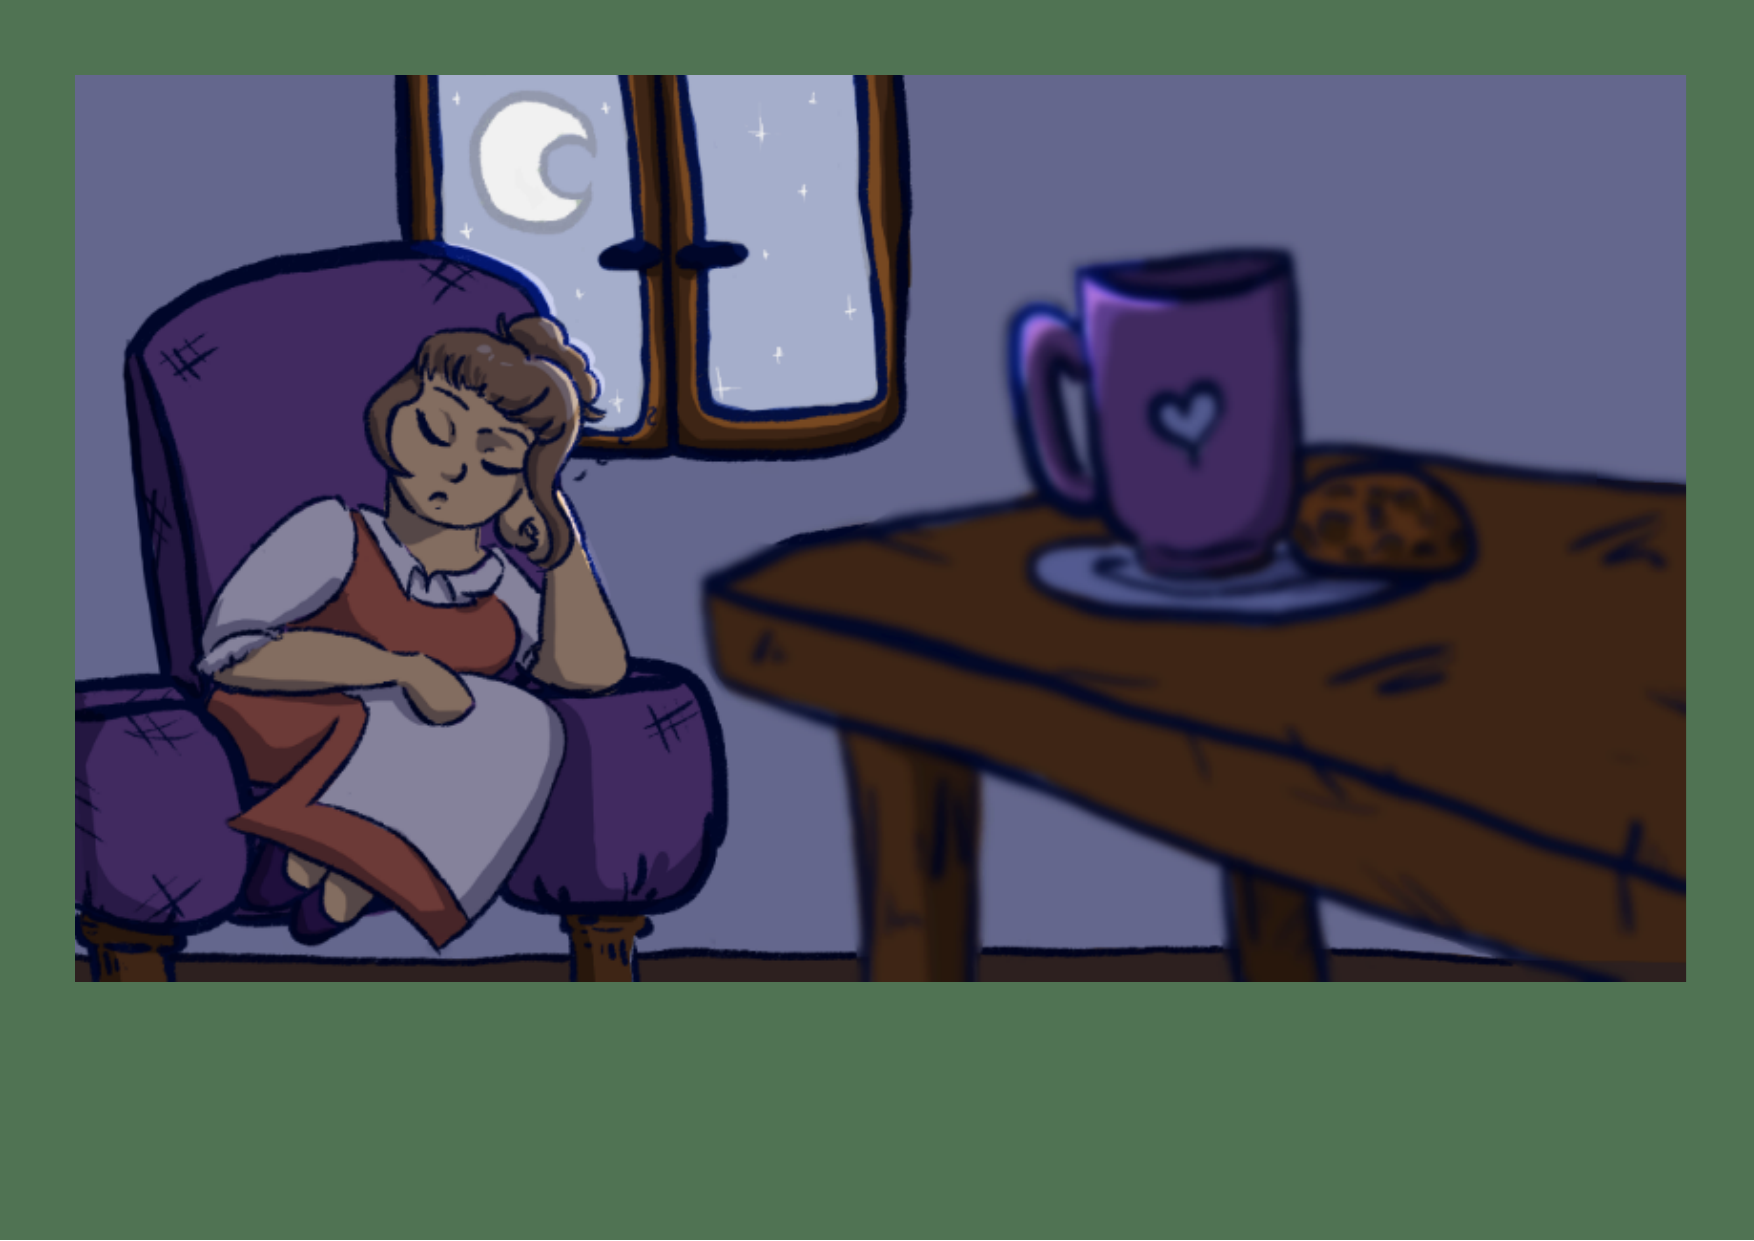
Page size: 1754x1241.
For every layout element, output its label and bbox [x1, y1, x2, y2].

picture [75, 75, 1687, 982]
